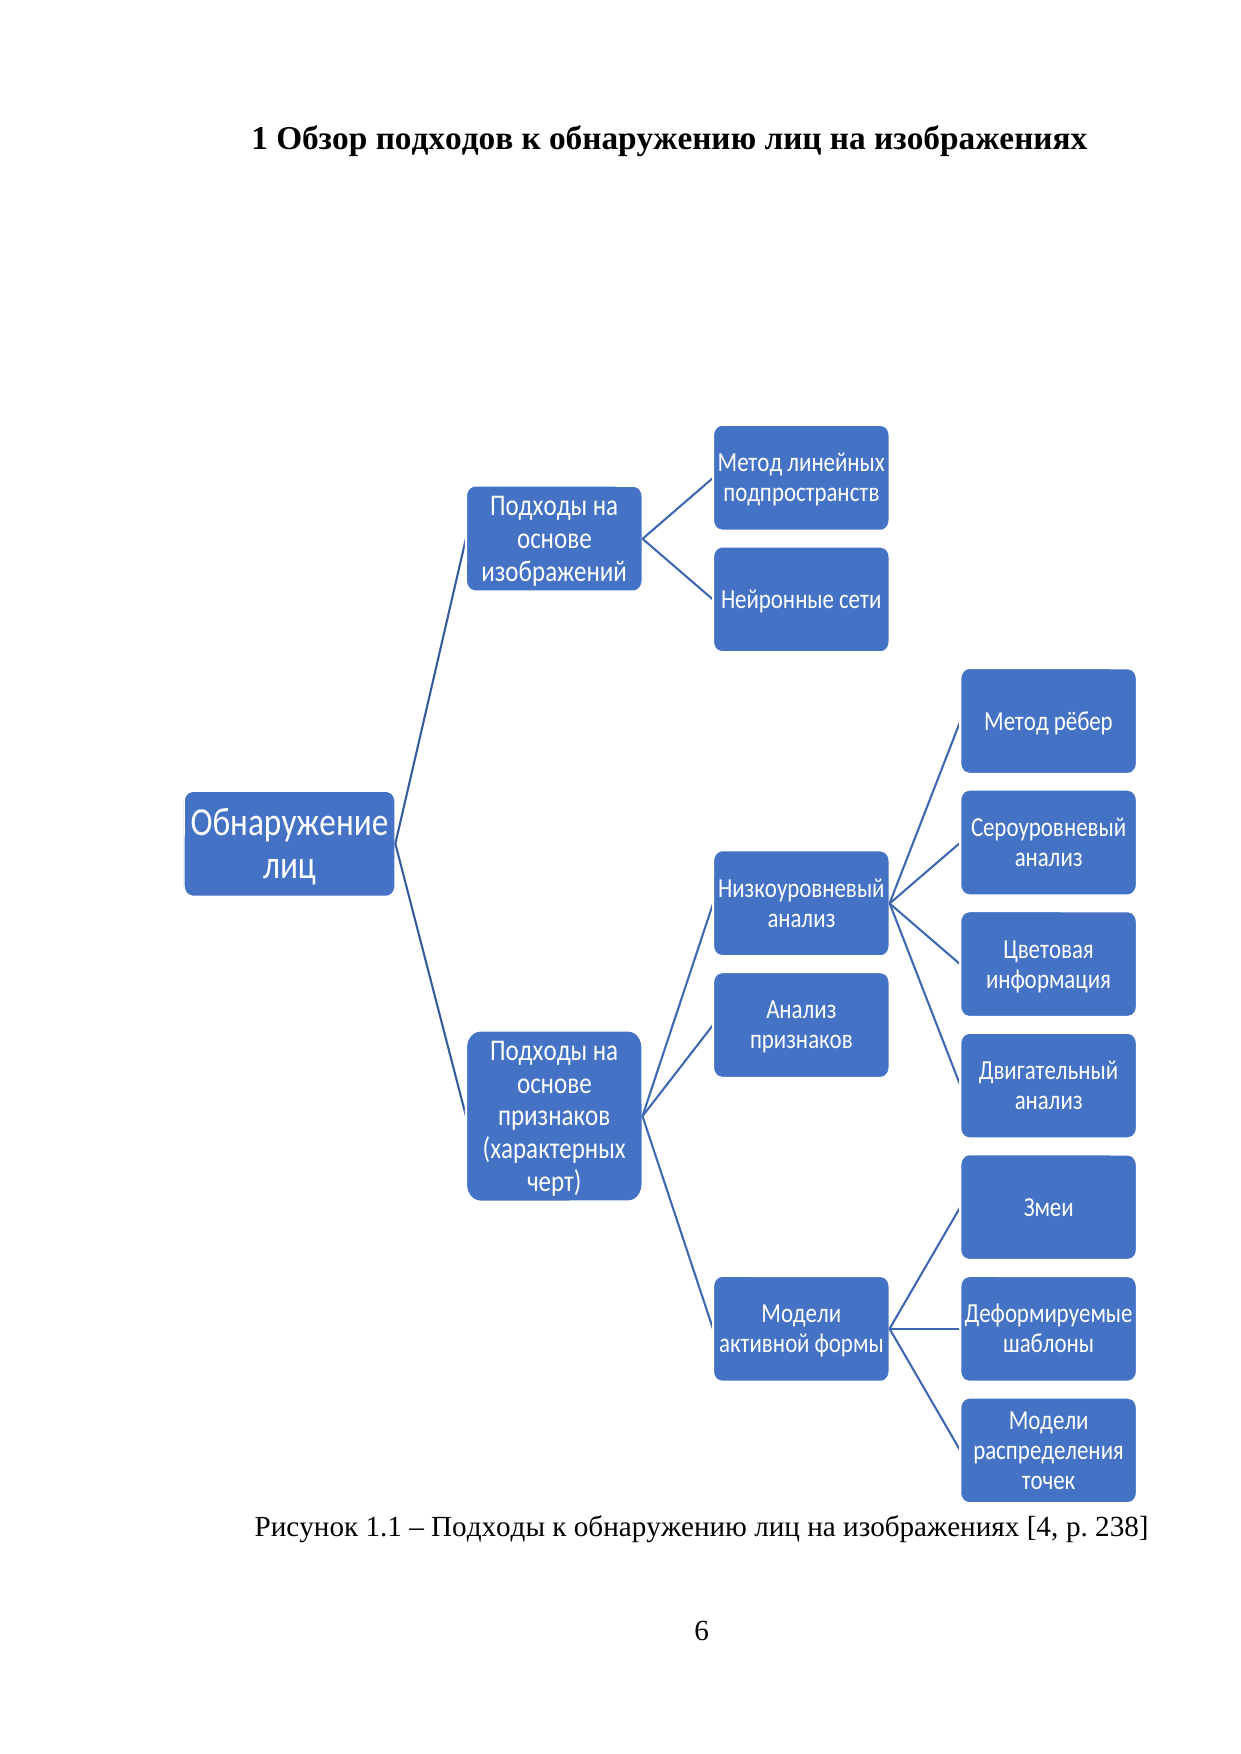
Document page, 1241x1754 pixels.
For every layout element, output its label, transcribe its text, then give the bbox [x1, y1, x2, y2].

text Рисунок 1.1 – Подходы к обнаружению лиц на изображениях [4, p. 238] [177, 1509, 1152, 1543]
text 1 Обзор подходов к обнаружению лиц на изображениях [177, 118, 1152, 1506]
